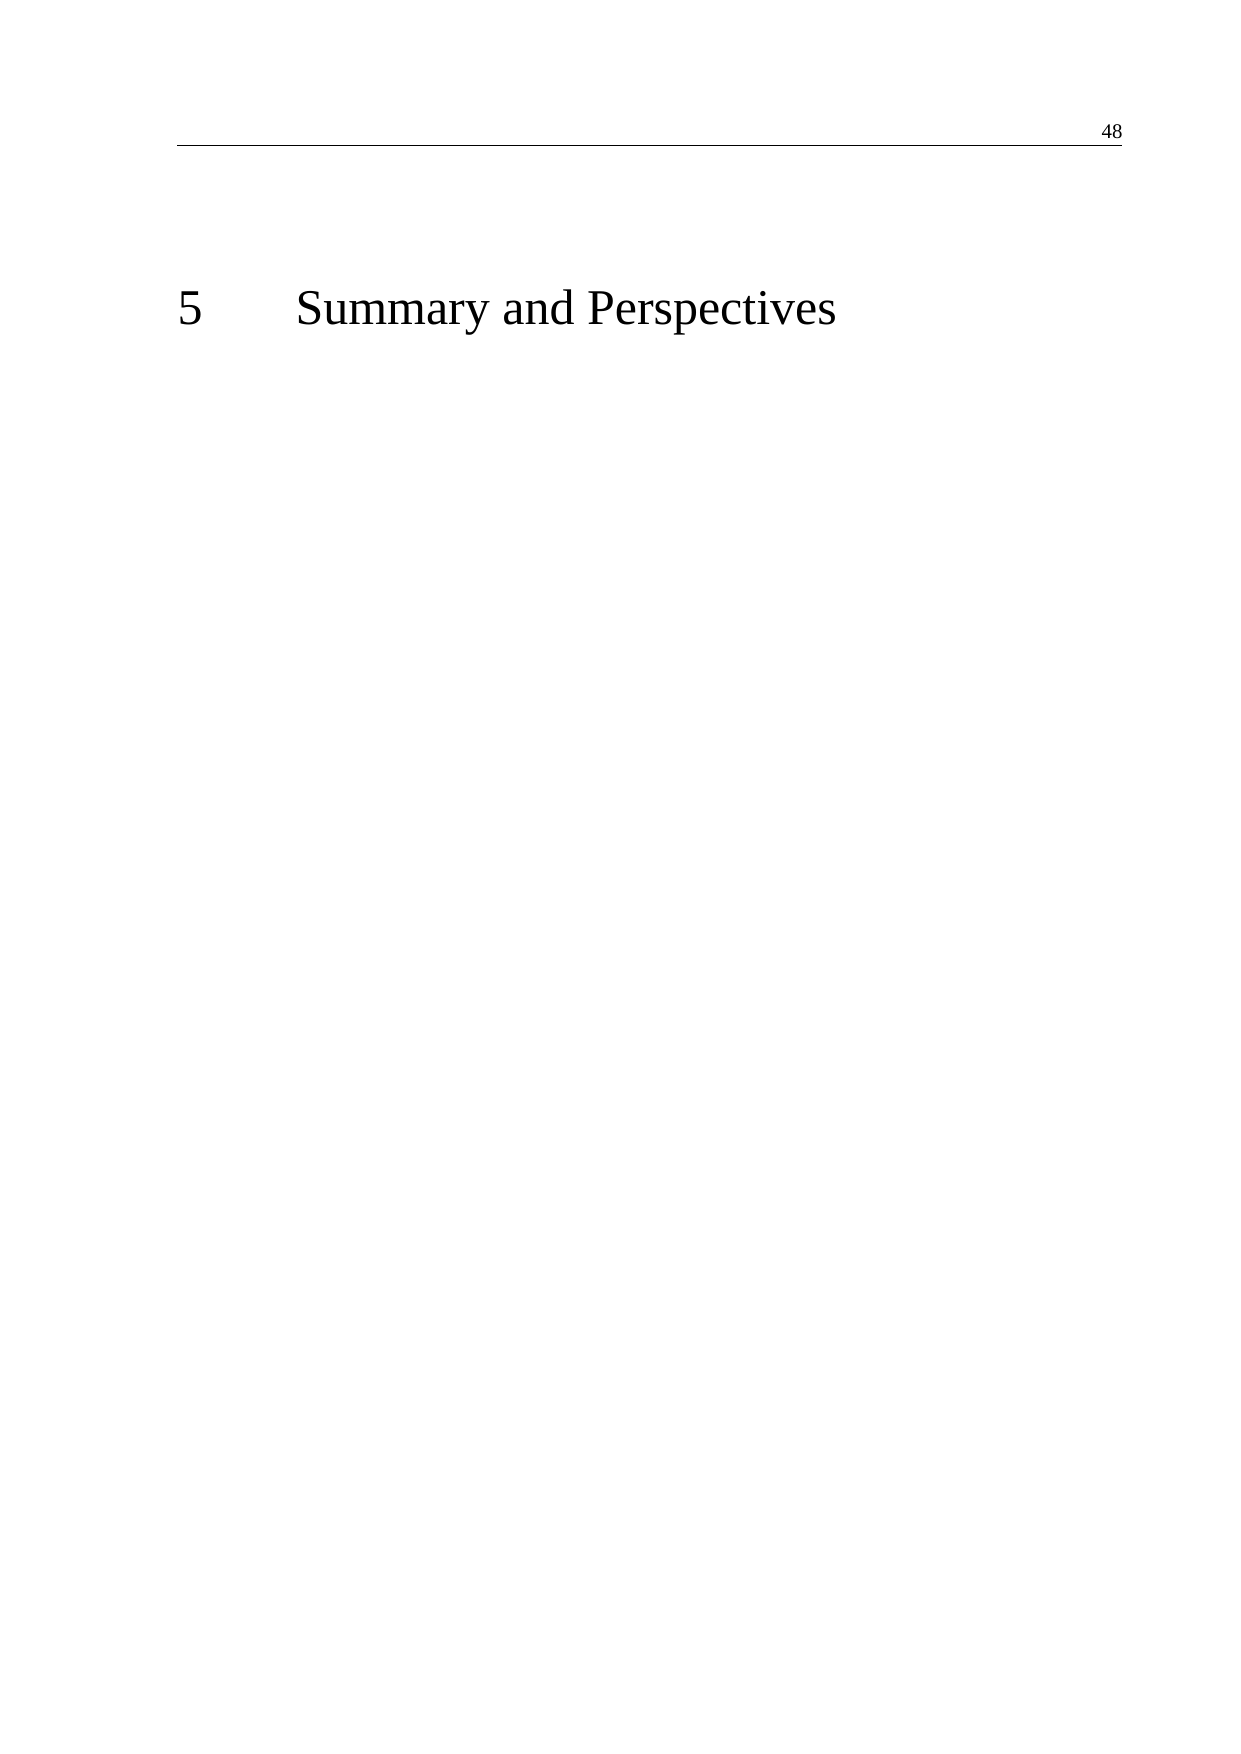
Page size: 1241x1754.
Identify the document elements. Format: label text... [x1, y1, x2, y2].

subtitle Summary and Perspectives [177, 277, 1122, 335]
